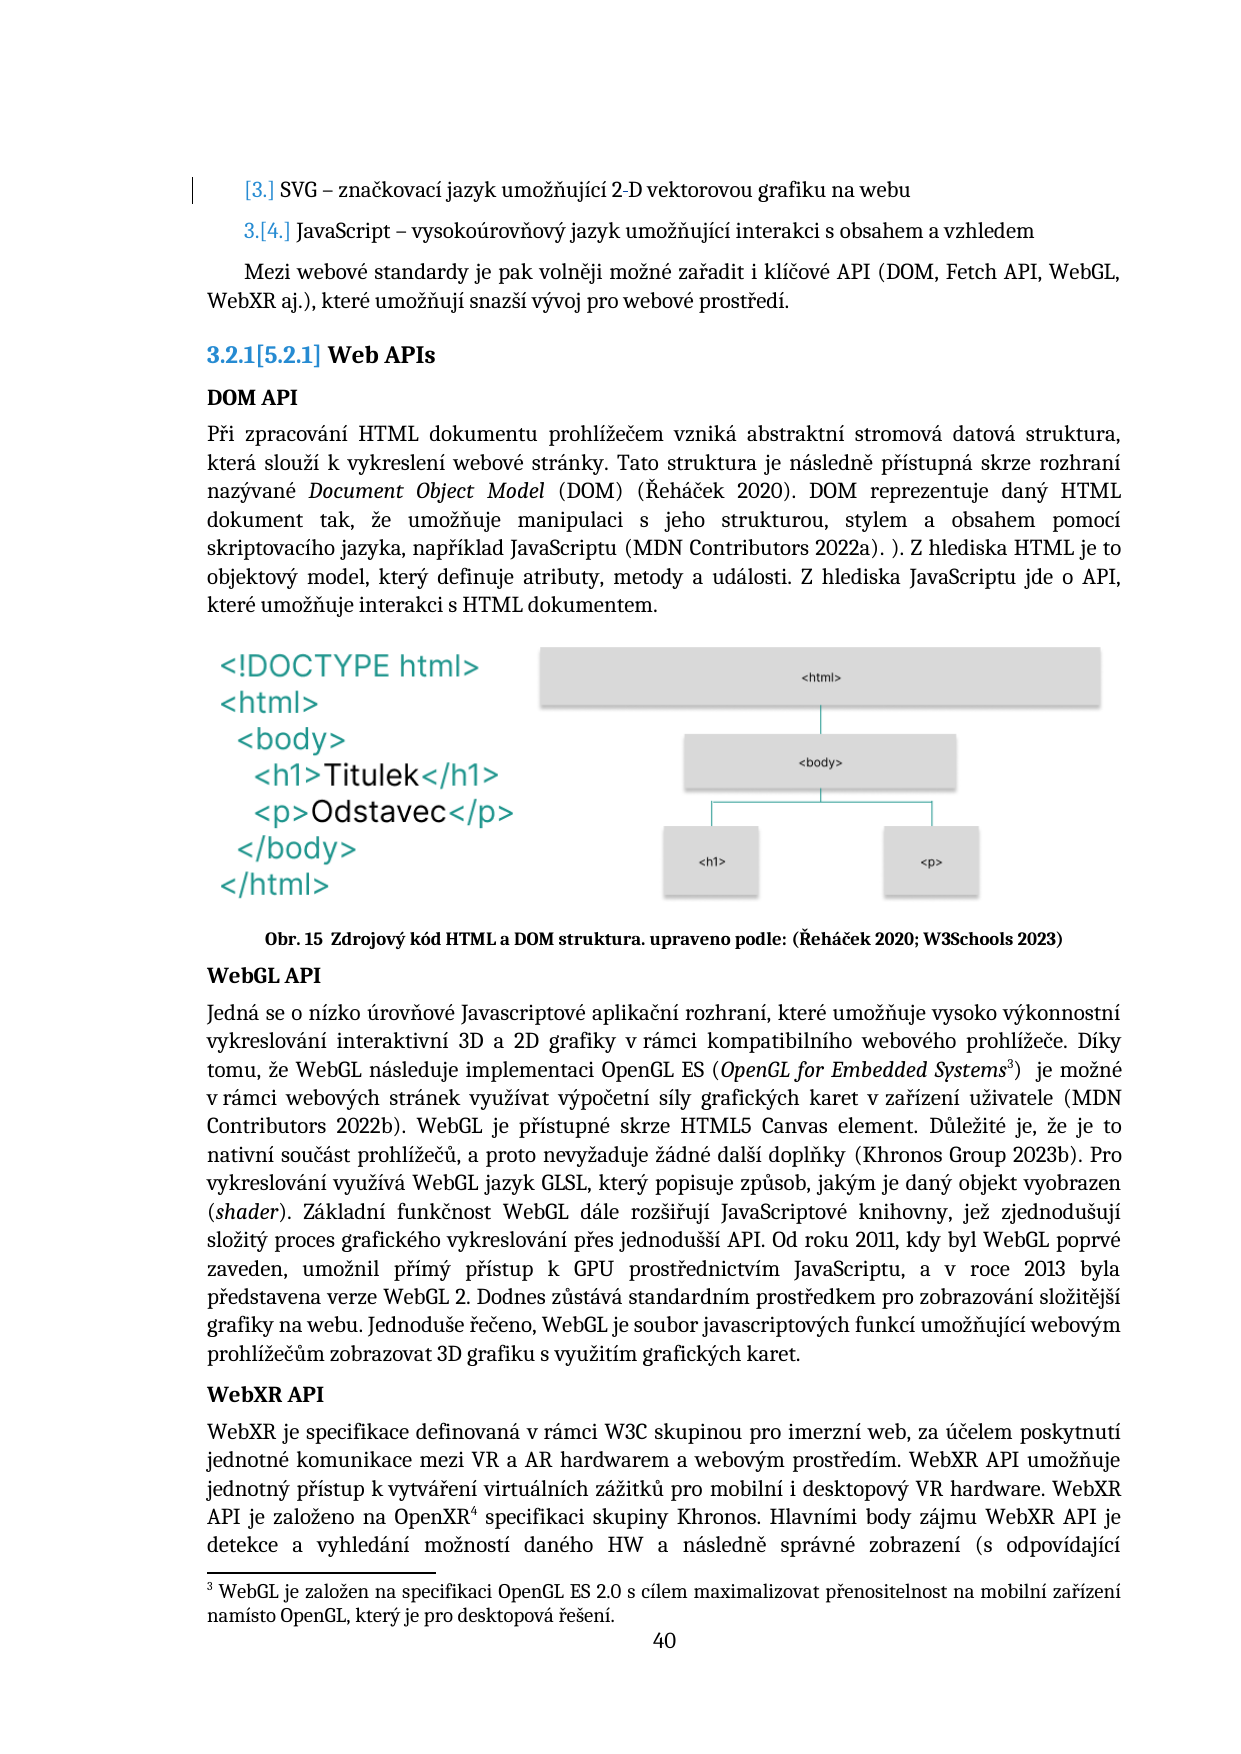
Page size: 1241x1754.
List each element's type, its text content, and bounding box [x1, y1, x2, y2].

picture [206, 632, 1123, 914]
text Jedná se o nízko úrovňové Javascriptové aplikační rozhraní, které umožňuje vysoko výkonnostní vykreslování interaktivní 3D a 2D grafiky v rámci kompatibilního webového prohlížeče. Díky tomu, že WebGL následuje implementaci OpenGL ES (OpenGL for Embedded Systems) je možné v rámci webových stránek využívat výpočetní síly grafických karet v zařízení uživatele (MDN Contributors 2022b). WebGL je přístupné skrze HTML5 Canvas element. Důležité je, že je to nativní součást prohlížečů, a proto nevyžaduje žádné další doplňky (Khronos Group 2023b). Pro vykreslování využívá WebGL jazyk GLSL, který popisuje způsob, jakým je daný objekt vyobrazen (shader). Základní funkčnost WebGL dále rozšiřují JavaScriptové knihovny, jež zjednodušují složitý proces grafického vykreslování přes jednodušší API. Od roku 2011, kdy byl WebGL poprvé zaveden, umožnil přímý přístup k GPU prostřednictvím JavaScriptu, a v roce 2013 byla představena verze WebGL 2. Dodnes zůstává standardním prostředkem pro zobrazování složitější grafiky na webu. Jednoduše řečeno, WebGL je soubor javascriptových funkcí umožňující webovým prohlížečům zobrazovat 3D grafiku s využitím grafických karet. [207, 999, 1122, 1367]
list SVG – značkovací jazyk umožňující 2D vektorovou grafiku na webu [244, 177, 1122, 203]
text Mezi webové standardy je pak volněji možné zařadit i klíčové API (DOM, Fetch API, WebGL, WebXR aj.), které umožňují snazší vývoj pro webové prostředí. [207, 259, 1122, 314]
subtitle Web APIs [207, 341, 1122, 370]
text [207, 1418, 1122, 1558]
text WebXR API [207, 1382, 1122, 1408]
text Při zpracování HTML dokumentu prohlížečem vzniká abstraktní stromová datová struktura, která slouží k vykreslení webové stránky. Tato struktura je následně přístupná skrze rozhraní nazývané Document Object Model (DOM) (Řeháček 2020). DOM reprezentuje daný HTML dokument tak, že umožňuje manipulaci s jeho strukturou, stylem a obsahem pomocí skriptovacího jazyka, například JavaScriptu (MDN Contributors 2022a). ). Z hlediska HTML je to objektový model, který definuje atributy, metody a události. Z hlediska JavaScriptu jde o API, které umožňuje interakci s HTML dokumentem. [207, 421, 1122, 618]
text DOM API [207, 384, 1122, 411]
text WebGL API [207, 963, 1122, 989]
list JavaScript – vysokoúrovňový jazyk umožňující interakci s obsahem a vzhledem [244, 218, 1122, 244]
